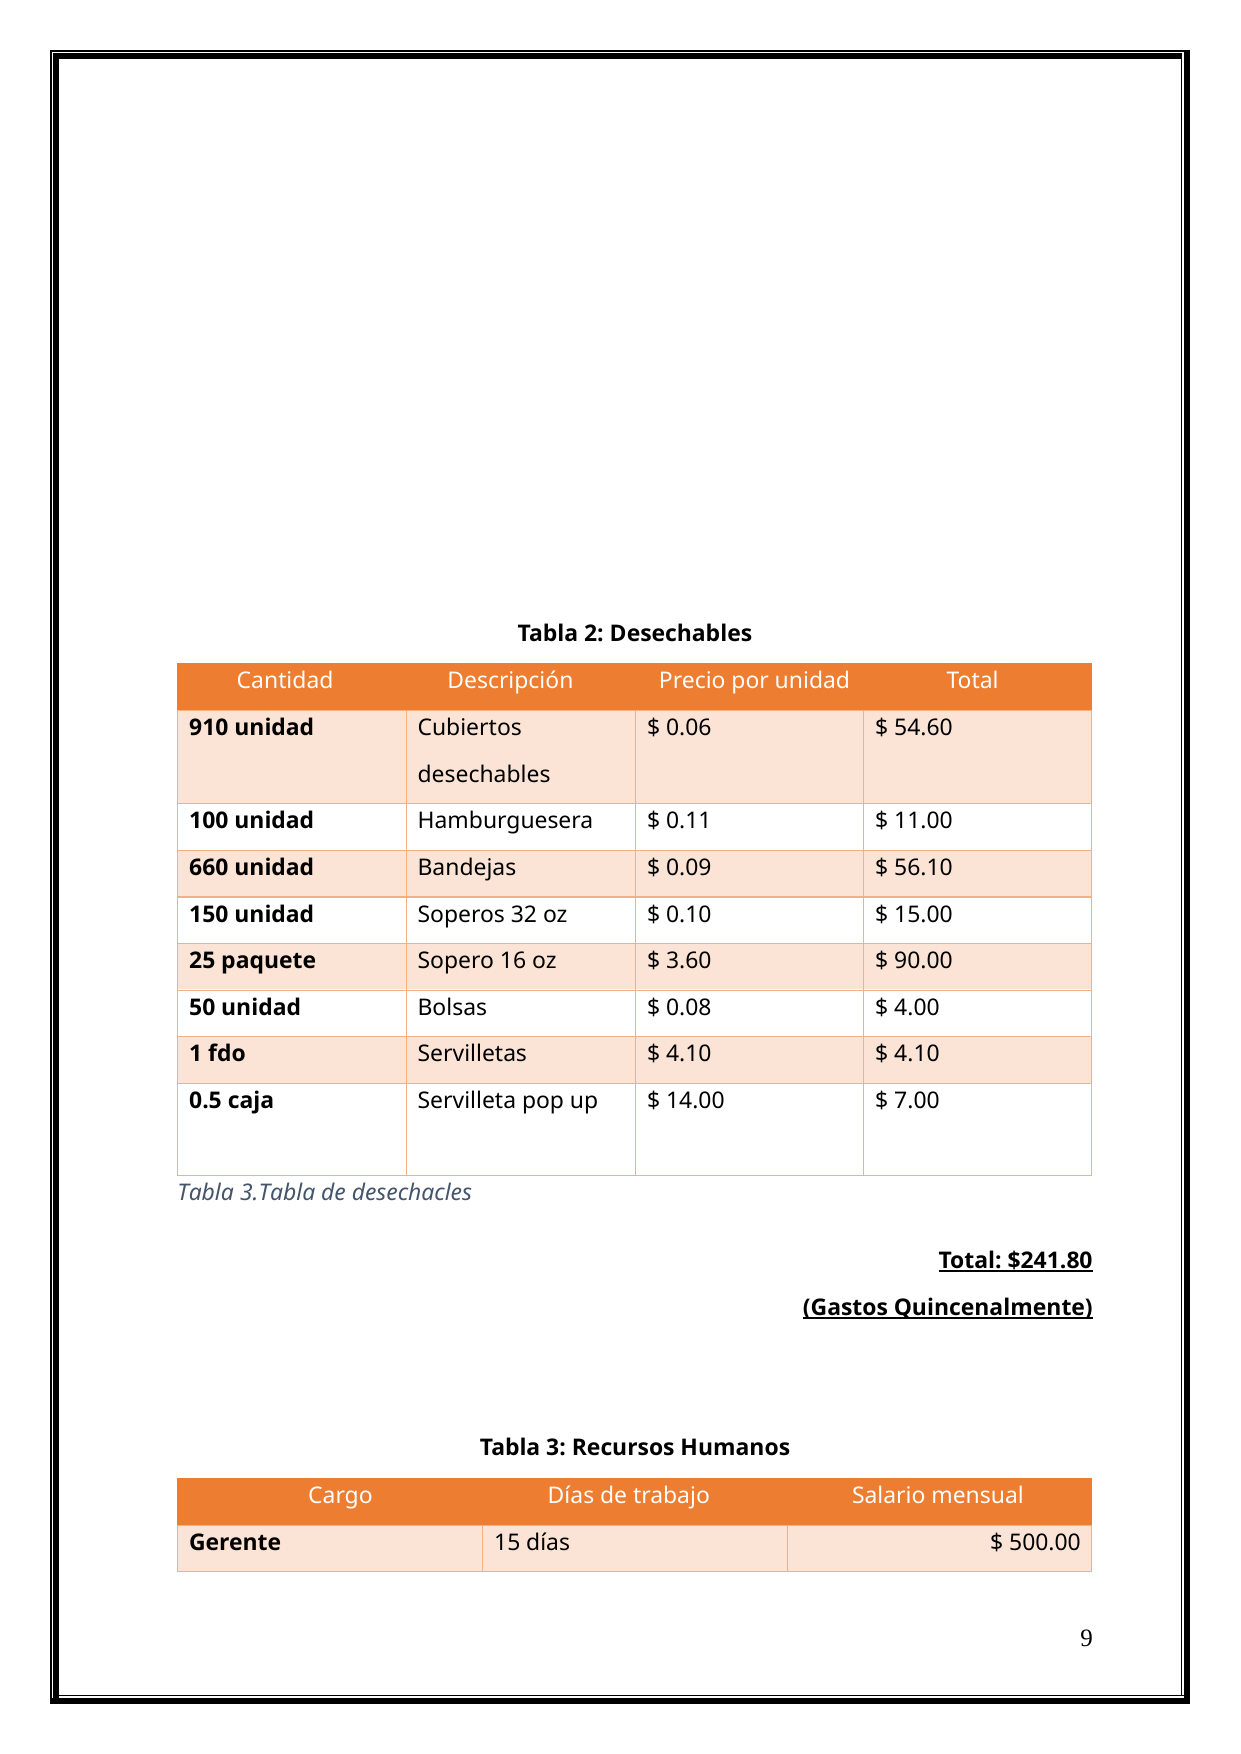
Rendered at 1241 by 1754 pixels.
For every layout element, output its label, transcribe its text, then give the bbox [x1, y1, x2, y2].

table_cell Gerente [178, 1526, 482, 1571]
table_cell Bolsas [407, 991, 635, 1036]
table_cell $ 11.00 [864, 804, 1091, 850]
table_cell $ 15.00 [864, 898, 1091, 943]
table_header Precio por unidad [636, 664, 863, 710]
text Tabla 2: Desechables [177, 616, 1092, 648]
table_cell 50 unidad [178, 991, 406, 1036]
table_cell $ 0.09 [636, 851, 863, 896]
table_cell 150 unidad [178, 898, 406, 943]
text Total: $241.80 [177, 1244, 1092, 1275]
table_cell Servilleta pop up [407, 1084, 635, 1175]
table_cell $ 4.00 [864, 991, 1091, 1036]
table_cell Sopero 16 oz [407, 944, 635, 989]
table_header Cantidad [178, 664, 406, 710]
table_cell Cubiertos desechables [407, 711, 635, 803]
table_header Cargo [178, 1479, 482, 1525]
table_cell $ 4.10 [636, 1037, 863, 1083]
text Tabla 3: Recursos Humanos [177, 1431, 1092, 1462]
table_cell $ 3.60 [636, 944, 863, 989]
table_cell $ 0.11 [636, 804, 863, 850]
table_cell $ 7.00 [864, 1084, 1091, 1175]
table_header Salario mensual [788, 1479, 1091, 1525]
table_cell $ 0.10 [636, 898, 863, 943]
table_cell $ 90.00 [864, 944, 1091, 989]
table_cell 910 unidad [178, 711, 406, 803]
table_cell $ 54.60 [864, 711, 1091, 803]
table_cell 660 unidad [178, 851, 406, 896]
text (Gastos Quincenalmente) [177, 1291, 1092, 1322]
table_cell 0.5 caja [178, 1084, 406, 1175]
table_cell 15 días [483, 1526, 787, 1571]
table_cell $ 500.00 [788, 1526, 1091, 1571]
table_cell $ 56.10 [864, 851, 1091, 896]
table_header Total [864, 664, 1091, 710]
table_cell 1 fdo [178, 1037, 406, 1083]
table_cell $ 0.06 [636, 711, 863, 803]
text Tabla 3.Tabla de desechacles [177, 1176, 1092, 1207]
table_cell $ 4.10 [864, 1037, 1091, 1083]
table_cell Hamburguesera [407, 804, 635, 850]
table_cell Servilletas [407, 1037, 635, 1083]
table_cell $ 0.08 [636, 991, 863, 1036]
table_cell 25 paquete [178, 944, 406, 989]
table_header Días de trabajo [483, 1479, 787, 1525]
table_header Descripción [407, 664, 635, 710]
table_cell Bandejas [407, 851, 635, 896]
table_cell Soperos 32 oz [407, 898, 635, 943]
table_cell $ 14.00 [636, 1084, 863, 1175]
table_cell 100 unidad [178, 804, 406, 850]
